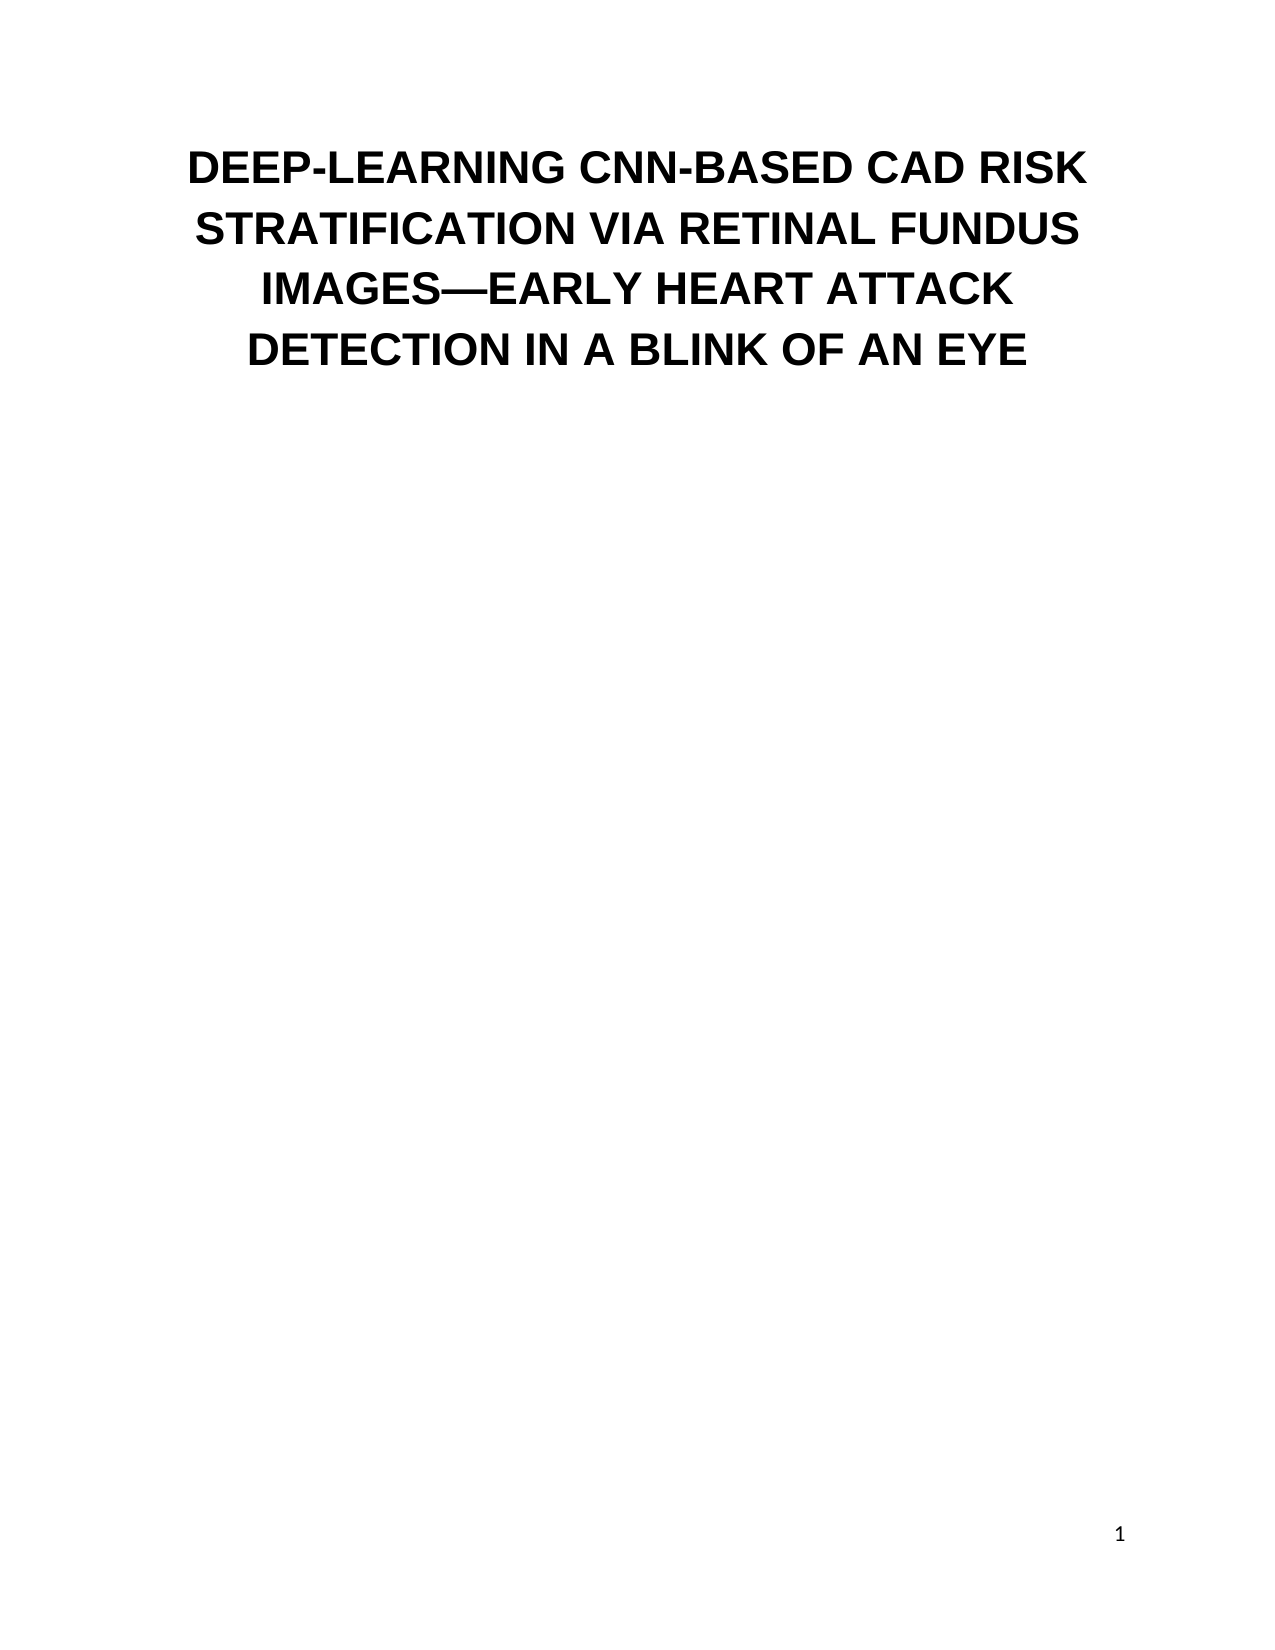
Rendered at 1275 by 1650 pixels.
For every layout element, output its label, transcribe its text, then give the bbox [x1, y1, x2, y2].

text DEEP-LEARNING CNN-BASED CAD RISK STRATIFICATION VIA RETINAL FUNDUS IMAGES—EARLY HEART ATTACK DETECTION IN A BLINK OF AN EYE [150, 141, 1125, 375]
